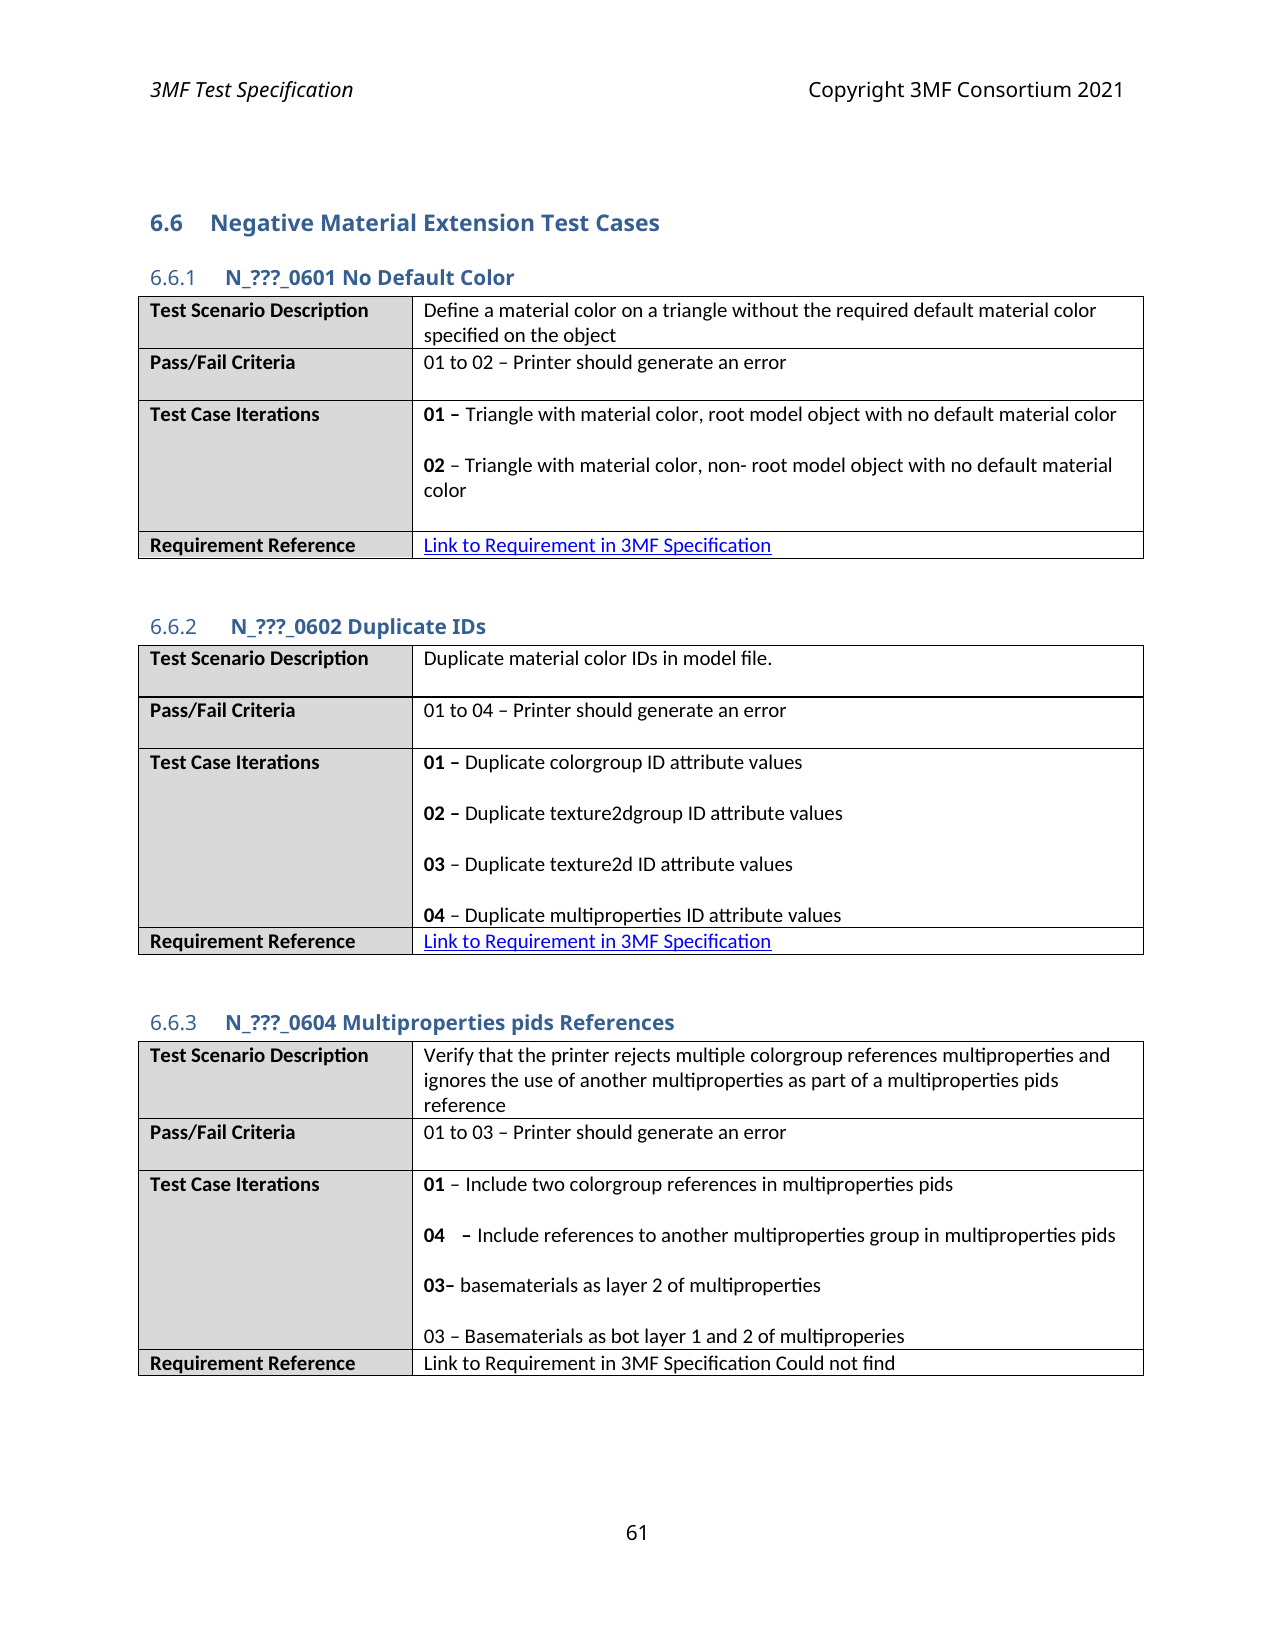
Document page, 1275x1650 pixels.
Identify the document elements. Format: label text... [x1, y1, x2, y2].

table_cell Test Case Iterations [139, 749, 412, 927]
table_cell 01 to 04 – Printer should generate an error [413, 698, 1143, 748]
table_cell Requirement Reference [139, 928, 412, 954]
subtitle Negative Material Extension Test Cases [150, 207, 1125, 238]
table_cell 01 to 02 – Printer should generate an error [413, 349, 1143, 400]
table_header Verify that the printer rejects multiple colorgroup references multiproperties and ignores the use of another multiproperties as part of a multiproperties pids reference [413, 1042, 1143, 1118]
table_cell Link to Requirement in 3MF Specification [413, 928, 1143, 954]
subtitle N_???_0604 Multiproperties pids References [150, 1008, 1125, 1037]
table_cell Pass/Fail Criteria [139, 349, 412, 400]
subtitle N_???_0602 Duplicate IDs [150, 612, 1125, 640]
table_cell 01 – Include two colorgroup references in multiproperties pids – Include references to another multiproperties group in multiproperties pids 03– basematerials as layer 2 of multiproperties 03 – Basematerials as bot layer 1 and 2 of multiproperies [413, 1171, 1143, 1349]
table_cell 01 – Triangle with material color, root model object with no default material color 02 – Triangle with material color, non- root model object with no default material color [413, 401, 1143, 531]
table_cell Test Case Iterations [139, 401, 412, 531]
table_cell Link to Requirement in 3MF Specification Could not find [413, 1350, 1143, 1375]
table_cell 01 to 03 – Printer should generate an error [413, 1119, 1143, 1170]
table_cell Requirement Reference [139, 1350, 412, 1375]
table_header Define a material color on a triangle without the required default material color specified on the object [413, 297, 1143, 348]
table_cell Test Case Iterations [139, 1171, 412, 1349]
table_header Test Scenario Description [139, 646, 412, 696]
table_cell 01 – Duplicate colorgroup ID attribute values 02 – Duplicate texture2dgroup ID attribute values 03 – Duplicate texture2d ID attribute values 04 – Duplicate multiproperties ID attribute values [413, 749, 1143, 927]
table_header Duplicate material color IDs in model file. [413, 646, 1143, 696]
table_header Test Scenario Description [139, 1042, 412, 1118]
table_cell Link to Requirement in 3MF Specification [413, 532, 1143, 557]
subtitle N_???_0601 No Default Color [150, 263, 1125, 292]
table_cell Pass/Fail Criteria [139, 698, 412, 748]
table_cell Requirement Reference [139, 532, 412, 557]
table_cell Pass/Fail Criteria [139, 1119, 412, 1170]
table_header Test Scenario Description [139, 297, 412, 348]
